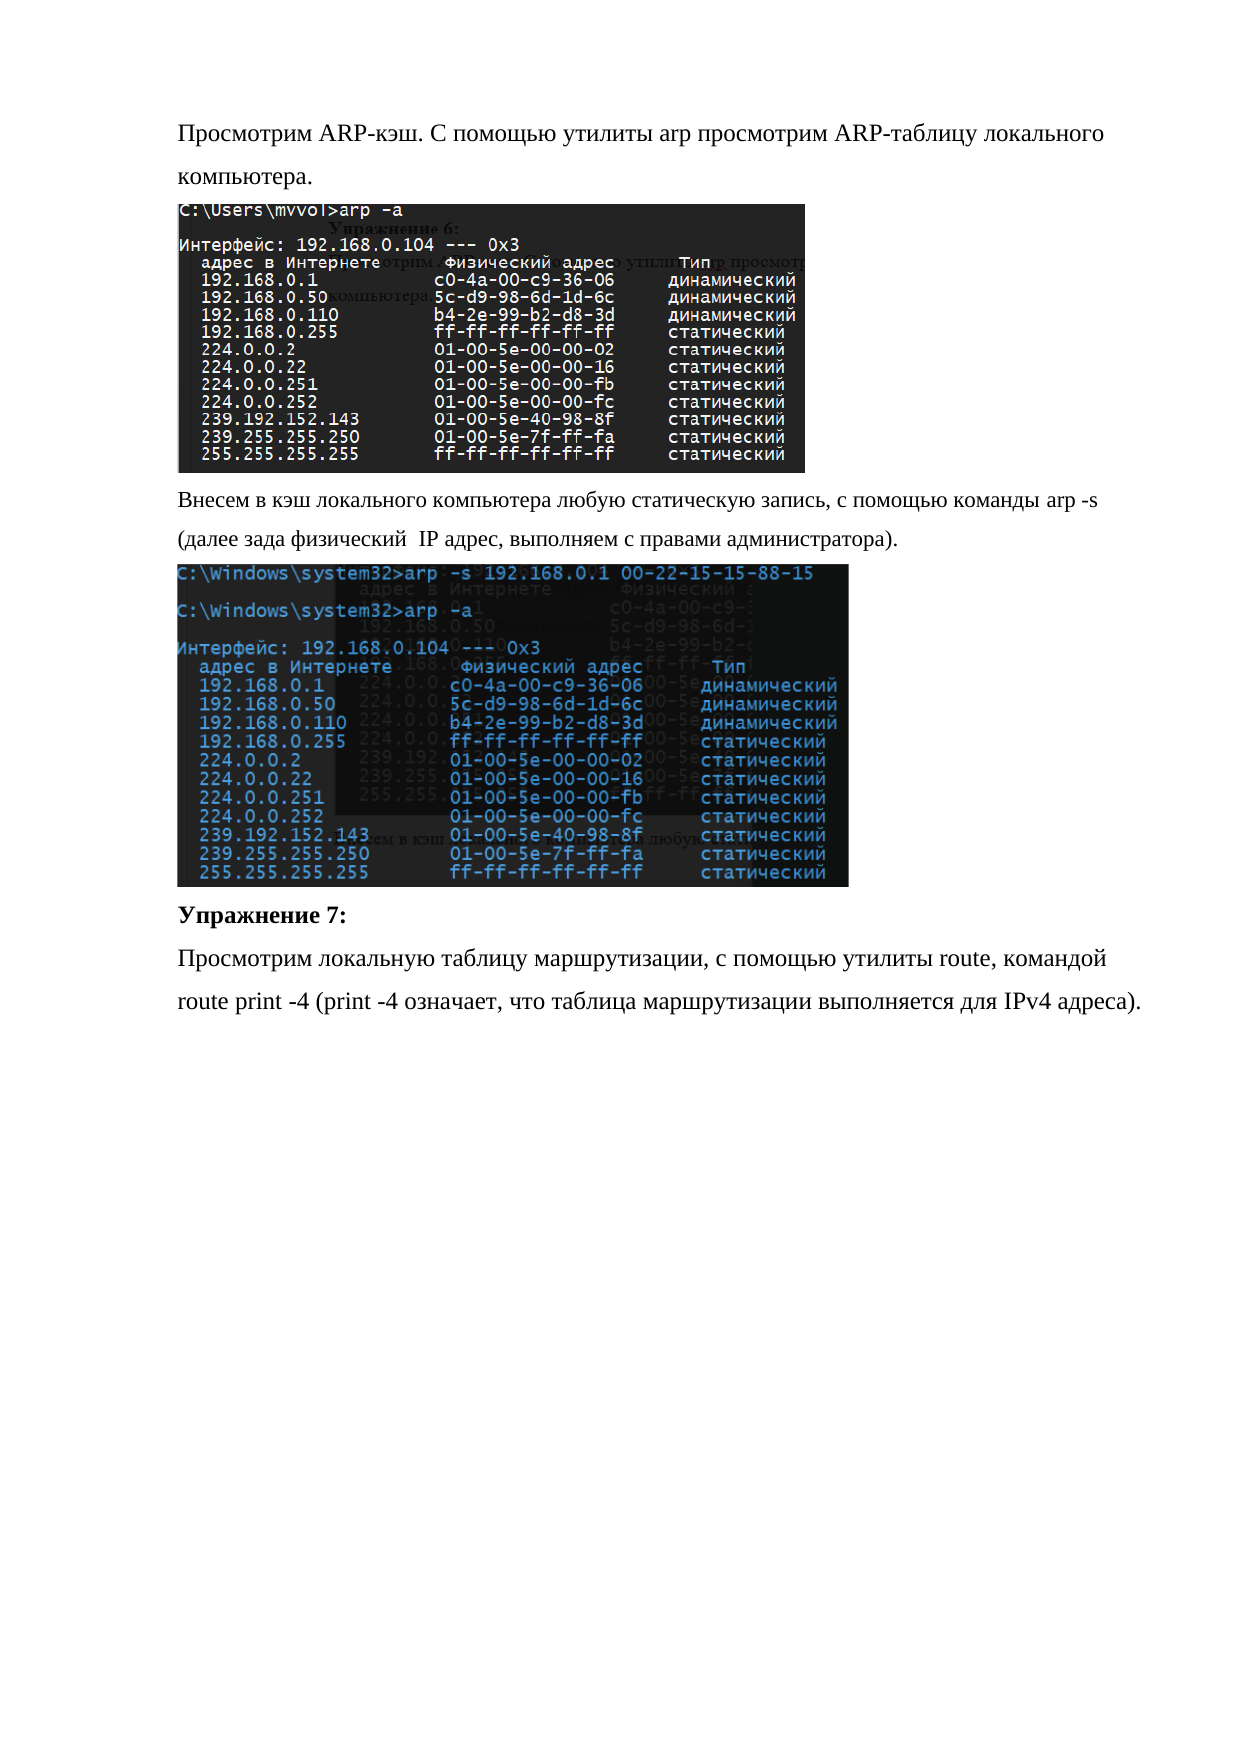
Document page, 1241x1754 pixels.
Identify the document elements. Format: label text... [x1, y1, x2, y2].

text Просмотрим ARP-кэш. С помощью утилиты arp просмотрим ARP-таблицу локального компьютера. [177, 118, 1152, 190]
picture [177, 204, 805, 473]
text Упражнение 7: [177, 900, 1152, 929]
text Просмотрим локальную таблицу маршрутизации, с помощью утилиты route, командой route print -4 (print -4 означает, что таблица маршрутизации выполняется для IPv4 адреса). [177, 943, 1152, 1015]
picture [177, 564, 849, 887]
text Внесем в кэш локального компьютера любую статическую запись, с помощью команды arp -s (далее зада физический IP адрес, выполняем с правами администратора). [177, 486, 1152, 551]
